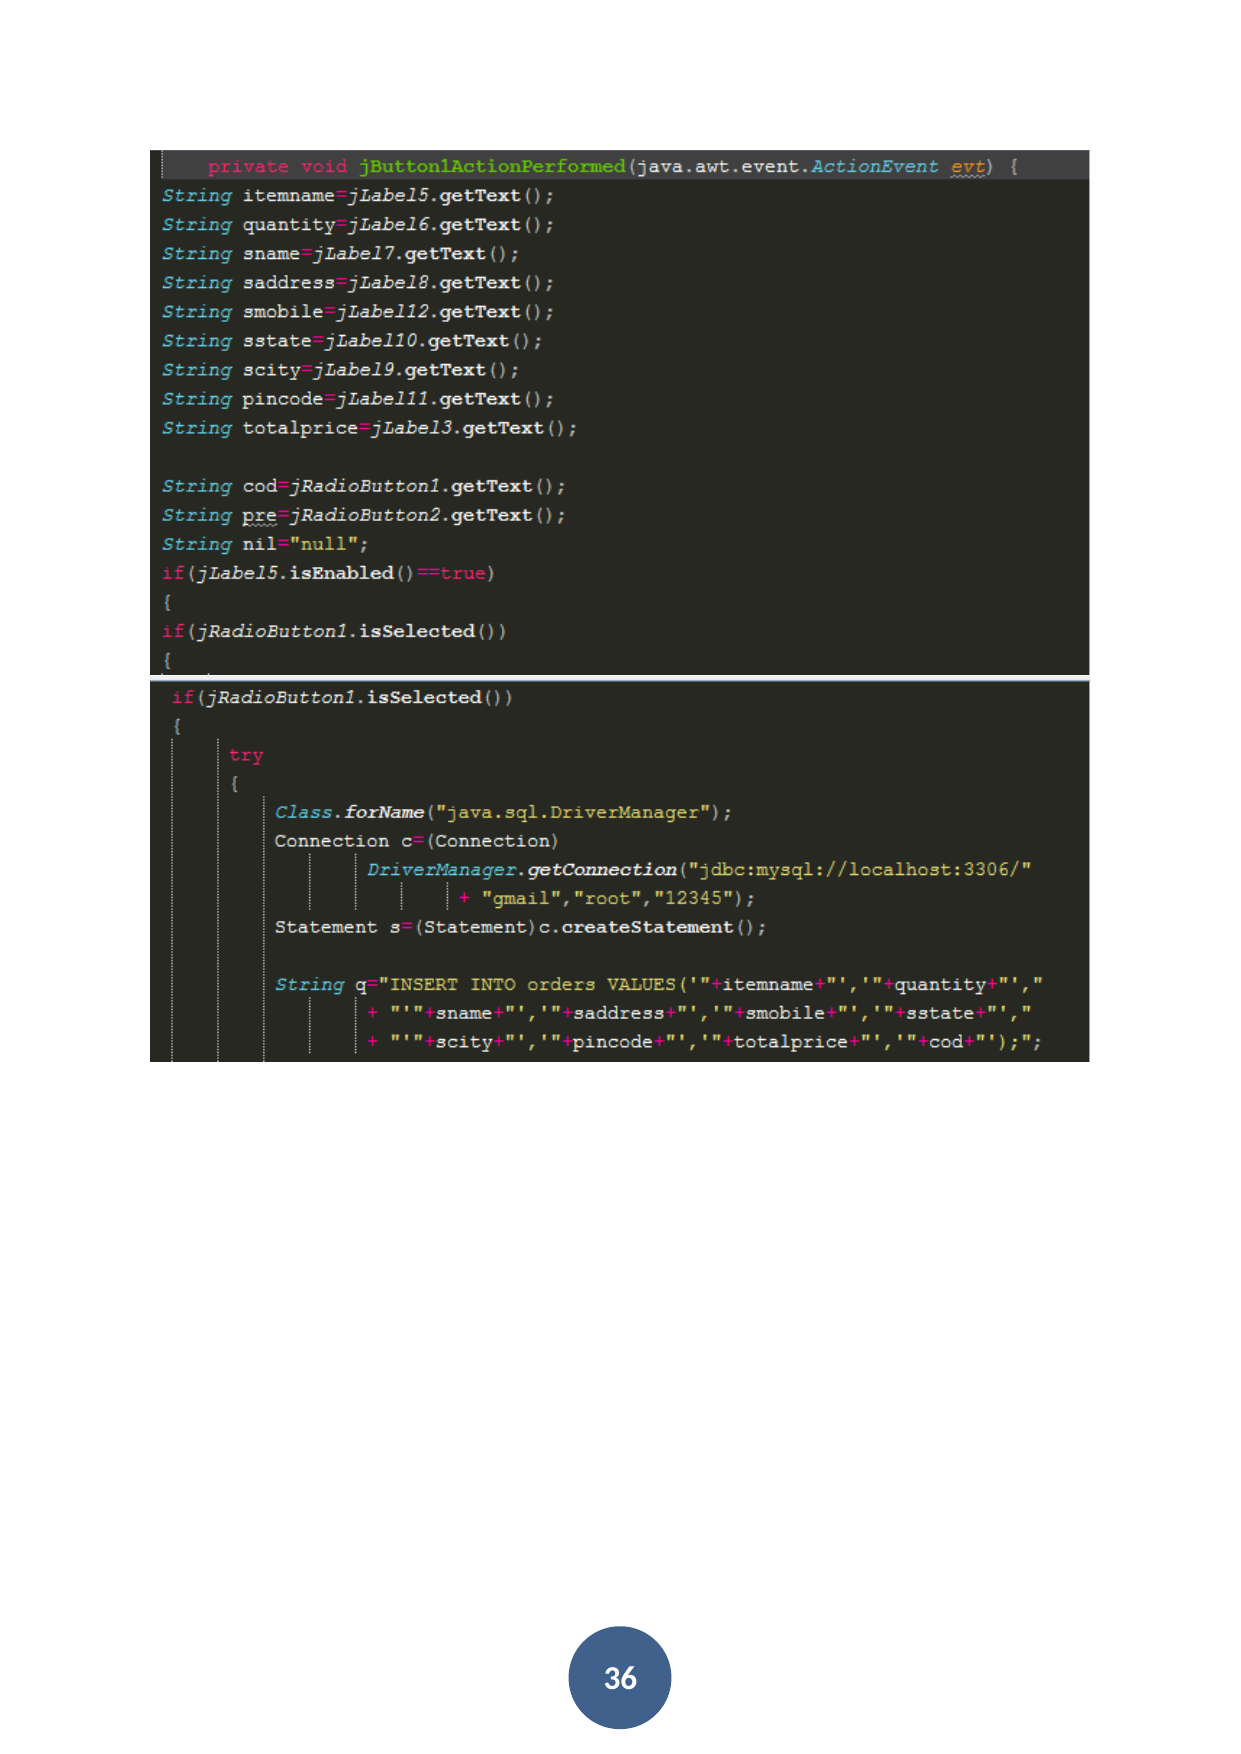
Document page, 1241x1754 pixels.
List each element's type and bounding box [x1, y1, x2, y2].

picture [150, 150, 1091, 675]
picture [150, 676, 1091, 1062]
